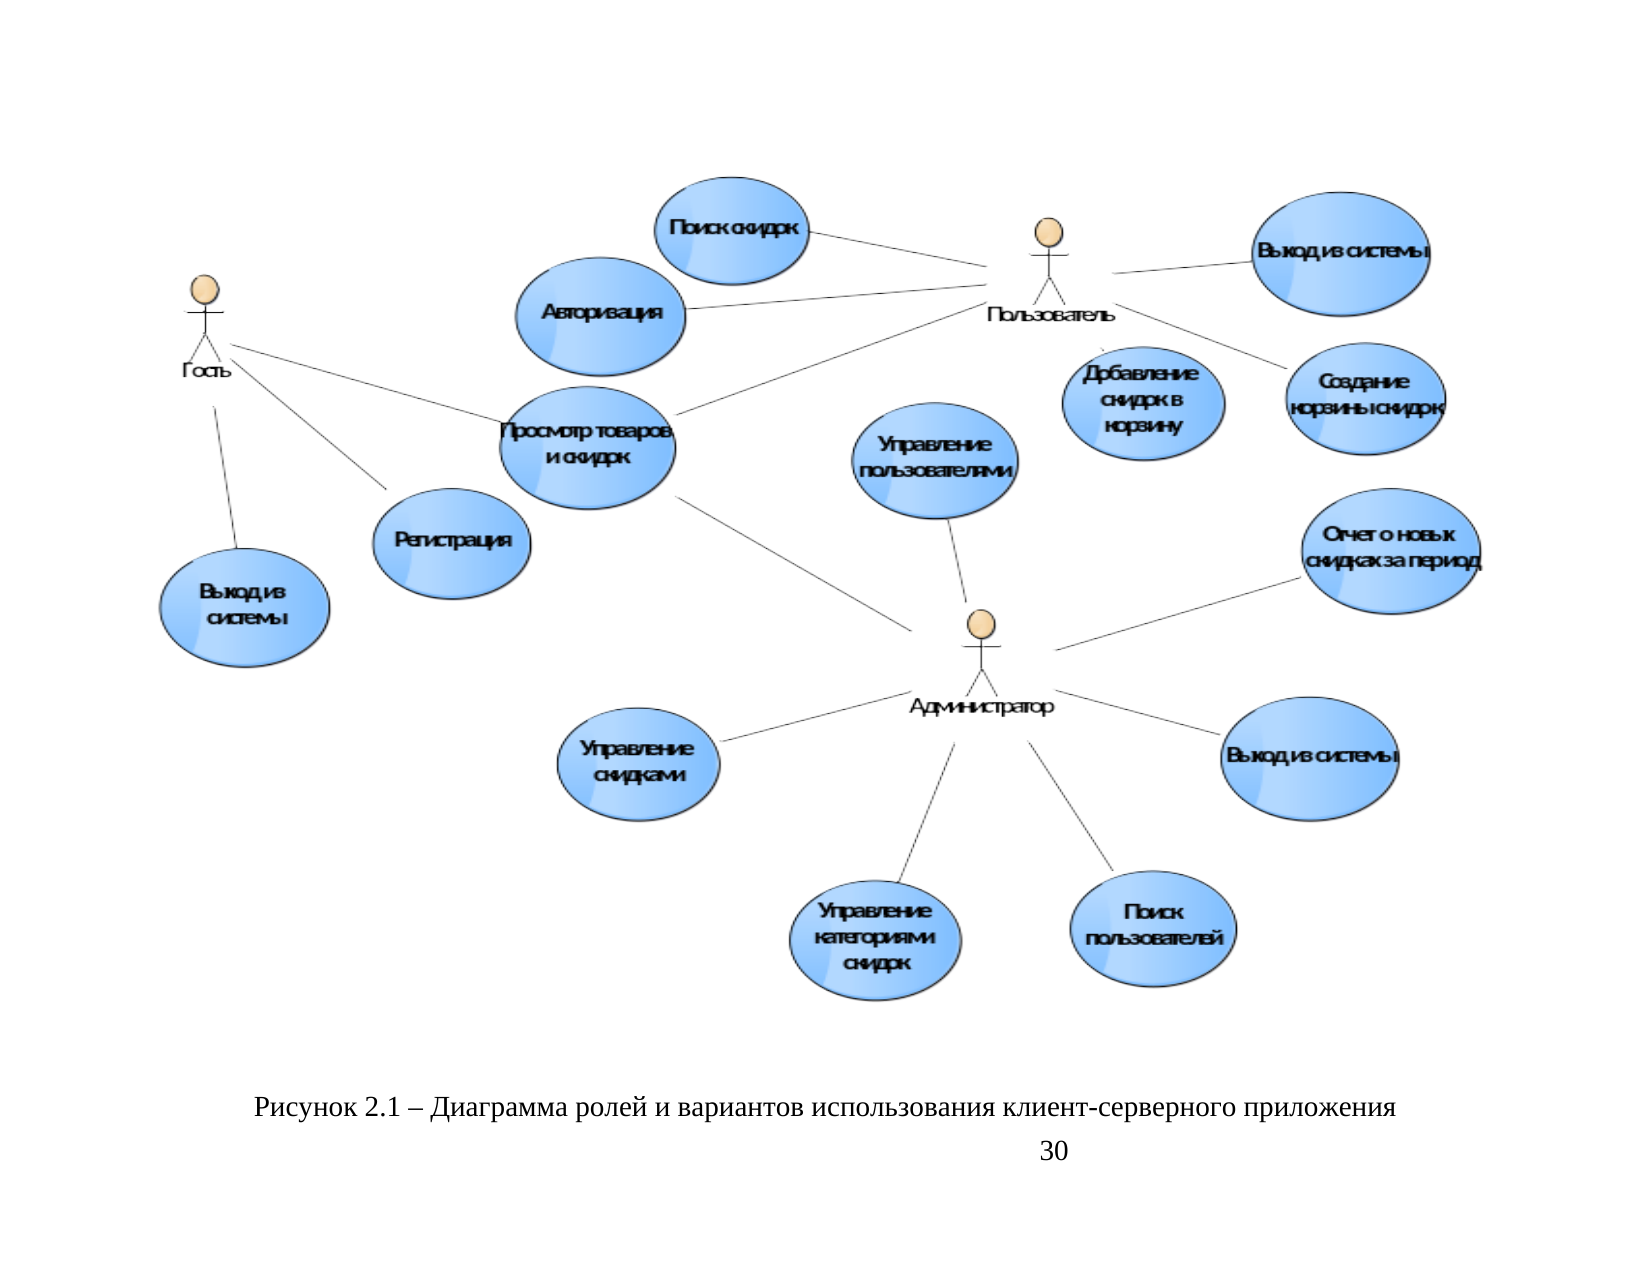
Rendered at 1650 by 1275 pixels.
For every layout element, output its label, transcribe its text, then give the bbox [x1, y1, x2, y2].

text Рисунок 2.1 – Диаграмма ролей и вариантов использования клиент-серверного приложения [118, 1089, 1532, 1123]
